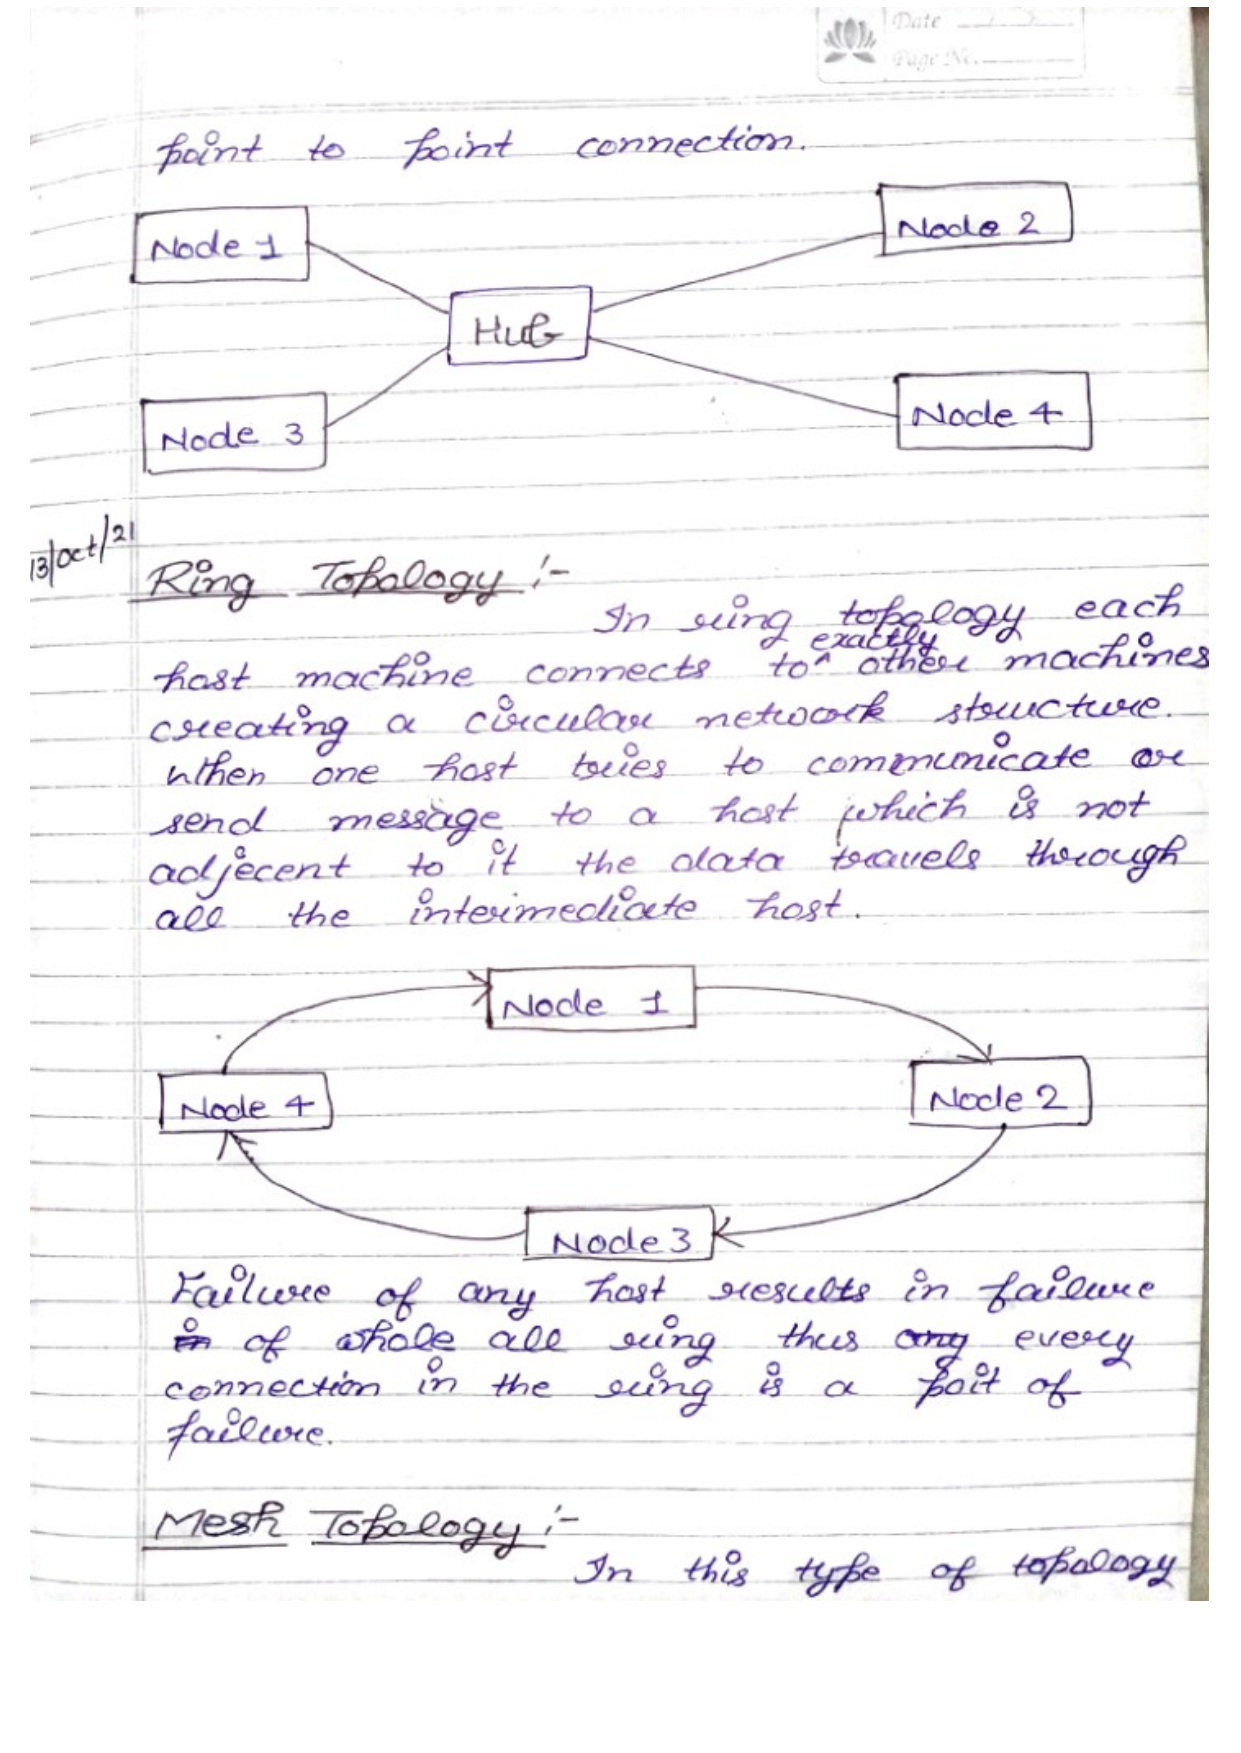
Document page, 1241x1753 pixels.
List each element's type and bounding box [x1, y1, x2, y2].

picture [30, 7, 1209, 1601]
